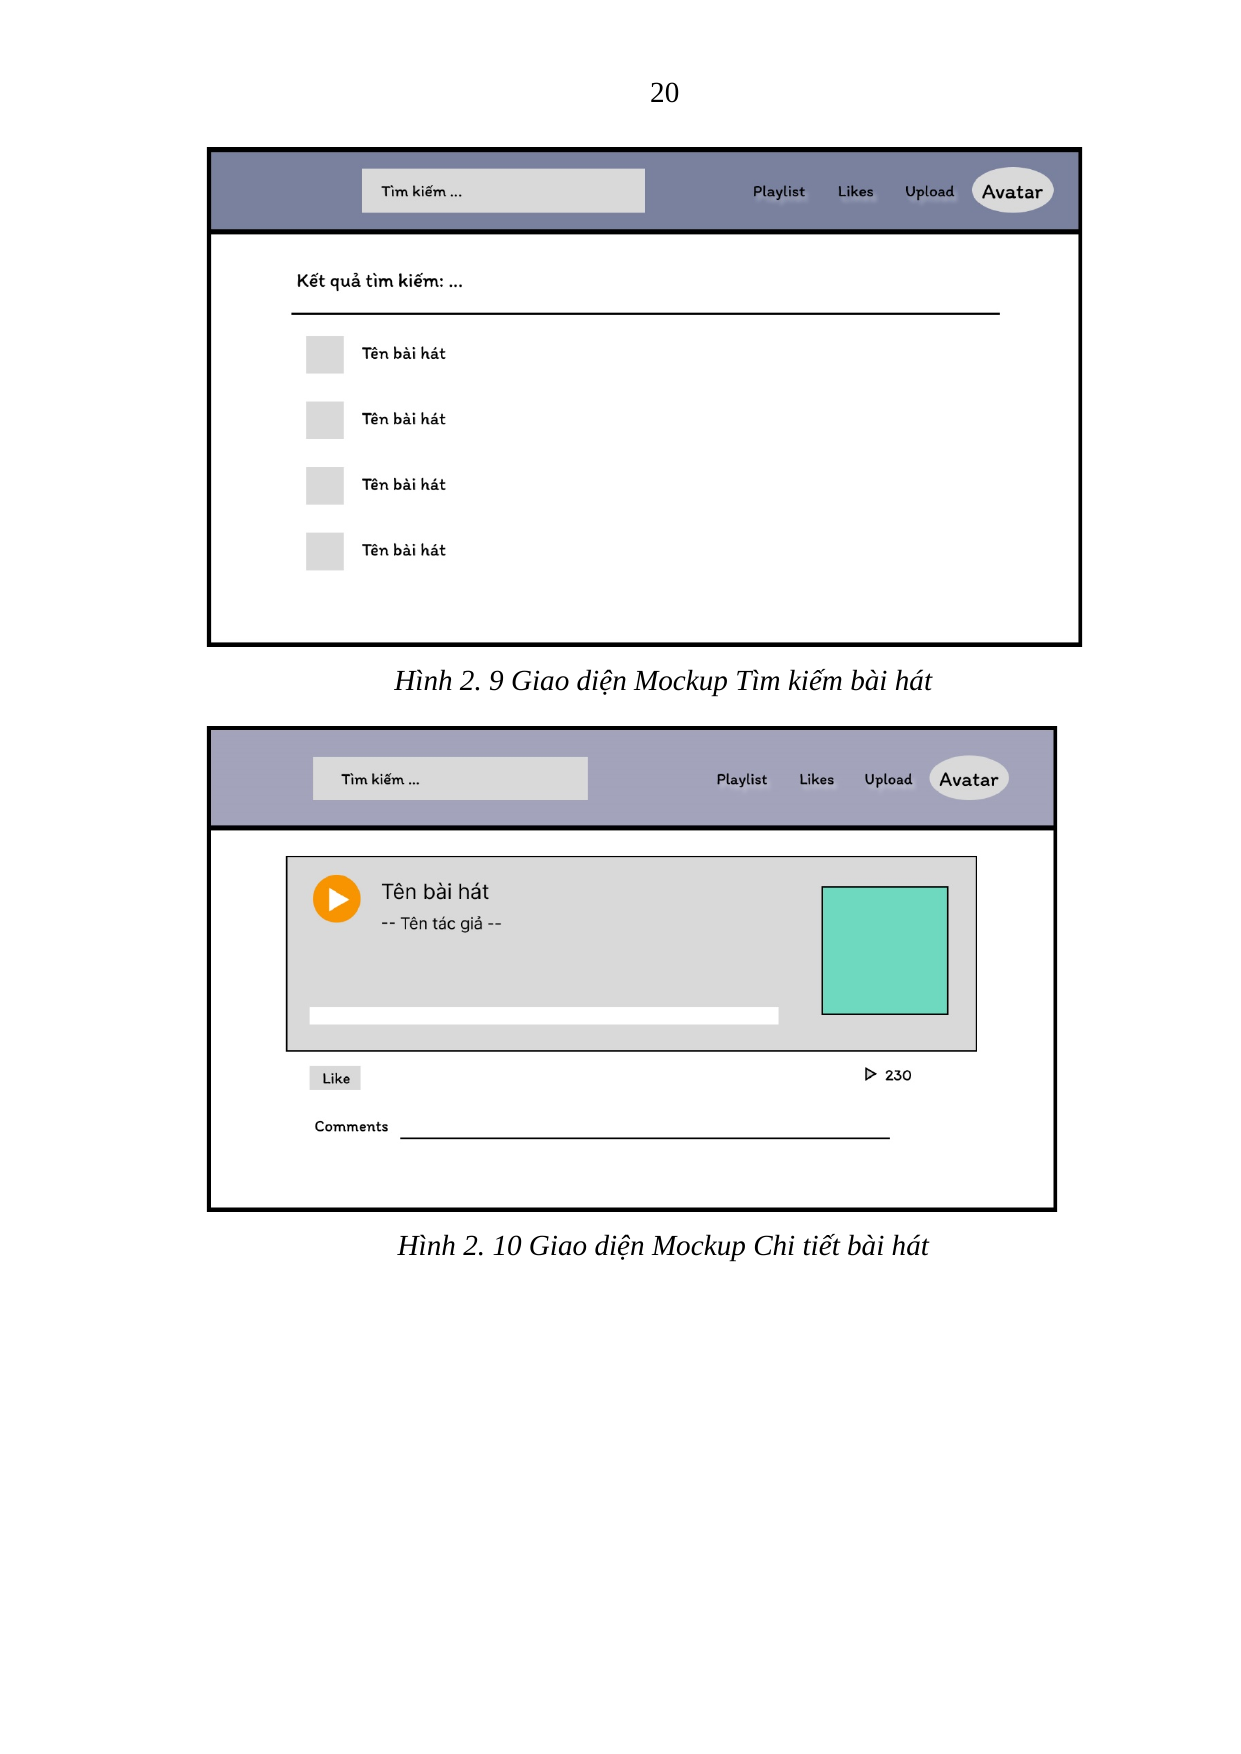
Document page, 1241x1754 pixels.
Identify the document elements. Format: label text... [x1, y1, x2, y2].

text Hình 2. 9 Giao diện Mockup Tìm kiếm bài hát [207, 663, 1122, 697]
picture [206, 147, 1083, 647]
picture [206, 726, 1058, 1212]
text Hình 2. 10 Giao diện Mockup Chi tiết bài hát [207, 1228, 1122, 1262]
